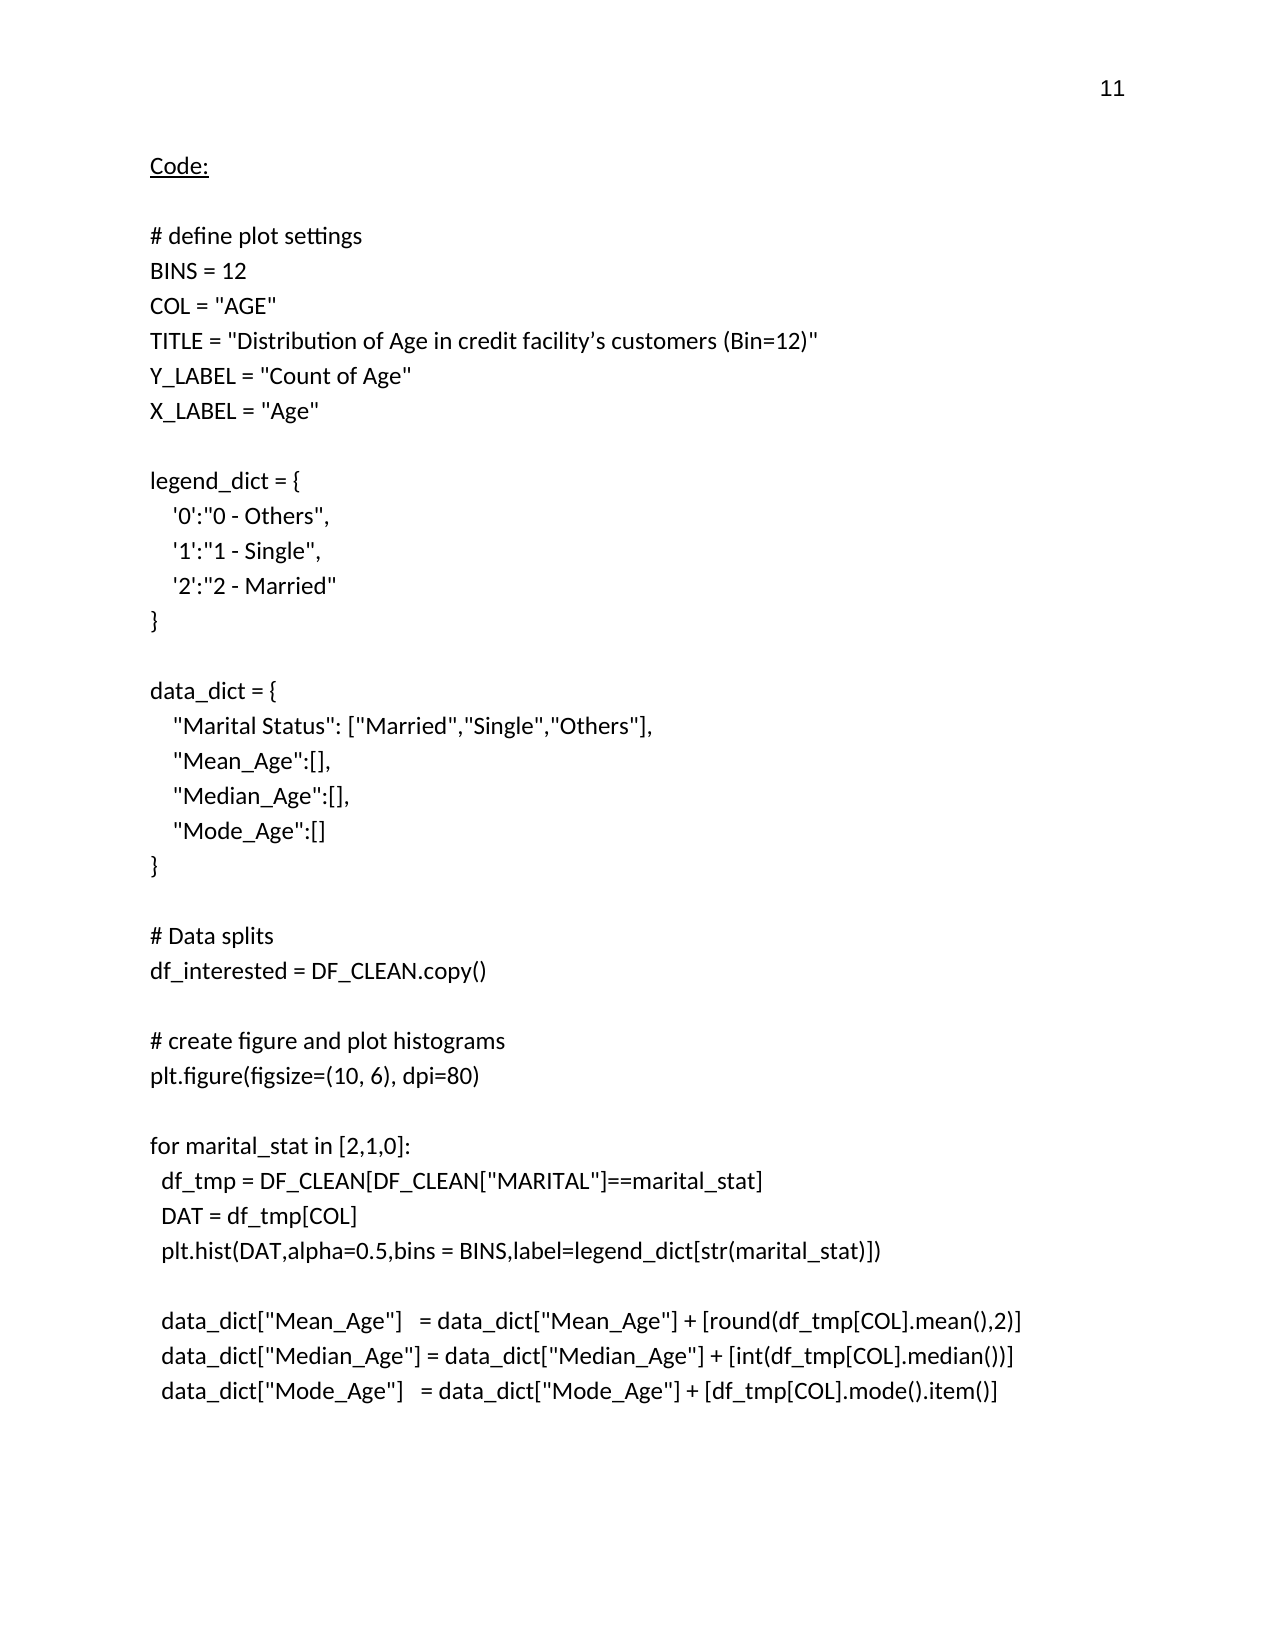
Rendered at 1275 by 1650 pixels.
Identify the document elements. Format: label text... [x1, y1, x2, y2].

text TITLE = "Distribution of Age in credit facility’s customers (Bin=12)" [150, 325, 1125, 356]
text "Median_Age":[], [150, 780, 1125, 811]
text } [150, 850, 1125, 881]
text data_dict = { [150, 675, 1125, 706]
text Code: [150, 150, 1125, 181]
text plt.hist(DAT,alpha=0.5,bins = BINS,label=legend_dict[str(marital_stat)]) [150, 1235, 1125, 1266]
text df_tmp = DF_CLEAN[DF_CLEAN["MARITAL"]==marital_stat] [150, 1165, 1125, 1196]
text # create figure and plot histograms [150, 1025, 1125, 1056]
text '1':"1 - Single", [150, 535, 1125, 566]
text legend_dict = { [150, 465, 1125, 496]
text "Mean_Age":[], [150, 745, 1125, 776]
text Y_LABEL = "Count of Age" [150, 360, 1125, 391]
text plt.figure(figsize=(10, 6), dpi=80) [150, 1060, 1125, 1091]
text # Data splits [150, 920, 1125, 951]
text COL = "AGE" [150, 290, 1125, 321]
text X_LABEL = "Age" [150, 395, 1125, 426]
text data_dict["Mean_Age"] = data_dict["Mean_Age"] + [round(df_tmp[COL].mean(),2)] [150, 1305, 1125, 1336]
text "Mode_Age":[] [150, 815, 1125, 846]
text # define plot settings [150, 220, 1125, 251]
text data_dict["Mode_Age"] = data_dict["Mode_Age"] + [df_tmp[COL].mode().item()] [150, 1375, 1125, 1406]
text for marital_stat in [2,1,0]: [150, 1130, 1125, 1161]
text data_dict["Median_Age"] = data_dict["Median_Age"] + [int(df_tmp[COL].median())] [150, 1340, 1125, 1371]
text '2':"2 - Married" [150, 570, 1125, 601]
text DAT = df_tmp[COL] [150, 1200, 1125, 1231]
text } [150, 605, 1125, 636]
text BINS = 12 [150, 255, 1125, 286]
text "Marital Status": ["Married","Single","Others"], [150, 710, 1125, 741]
text df_interested = DF_CLEAN.copy() [150, 955, 1125, 986]
text '0':"0 - Others", [150, 500, 1125, 531]
